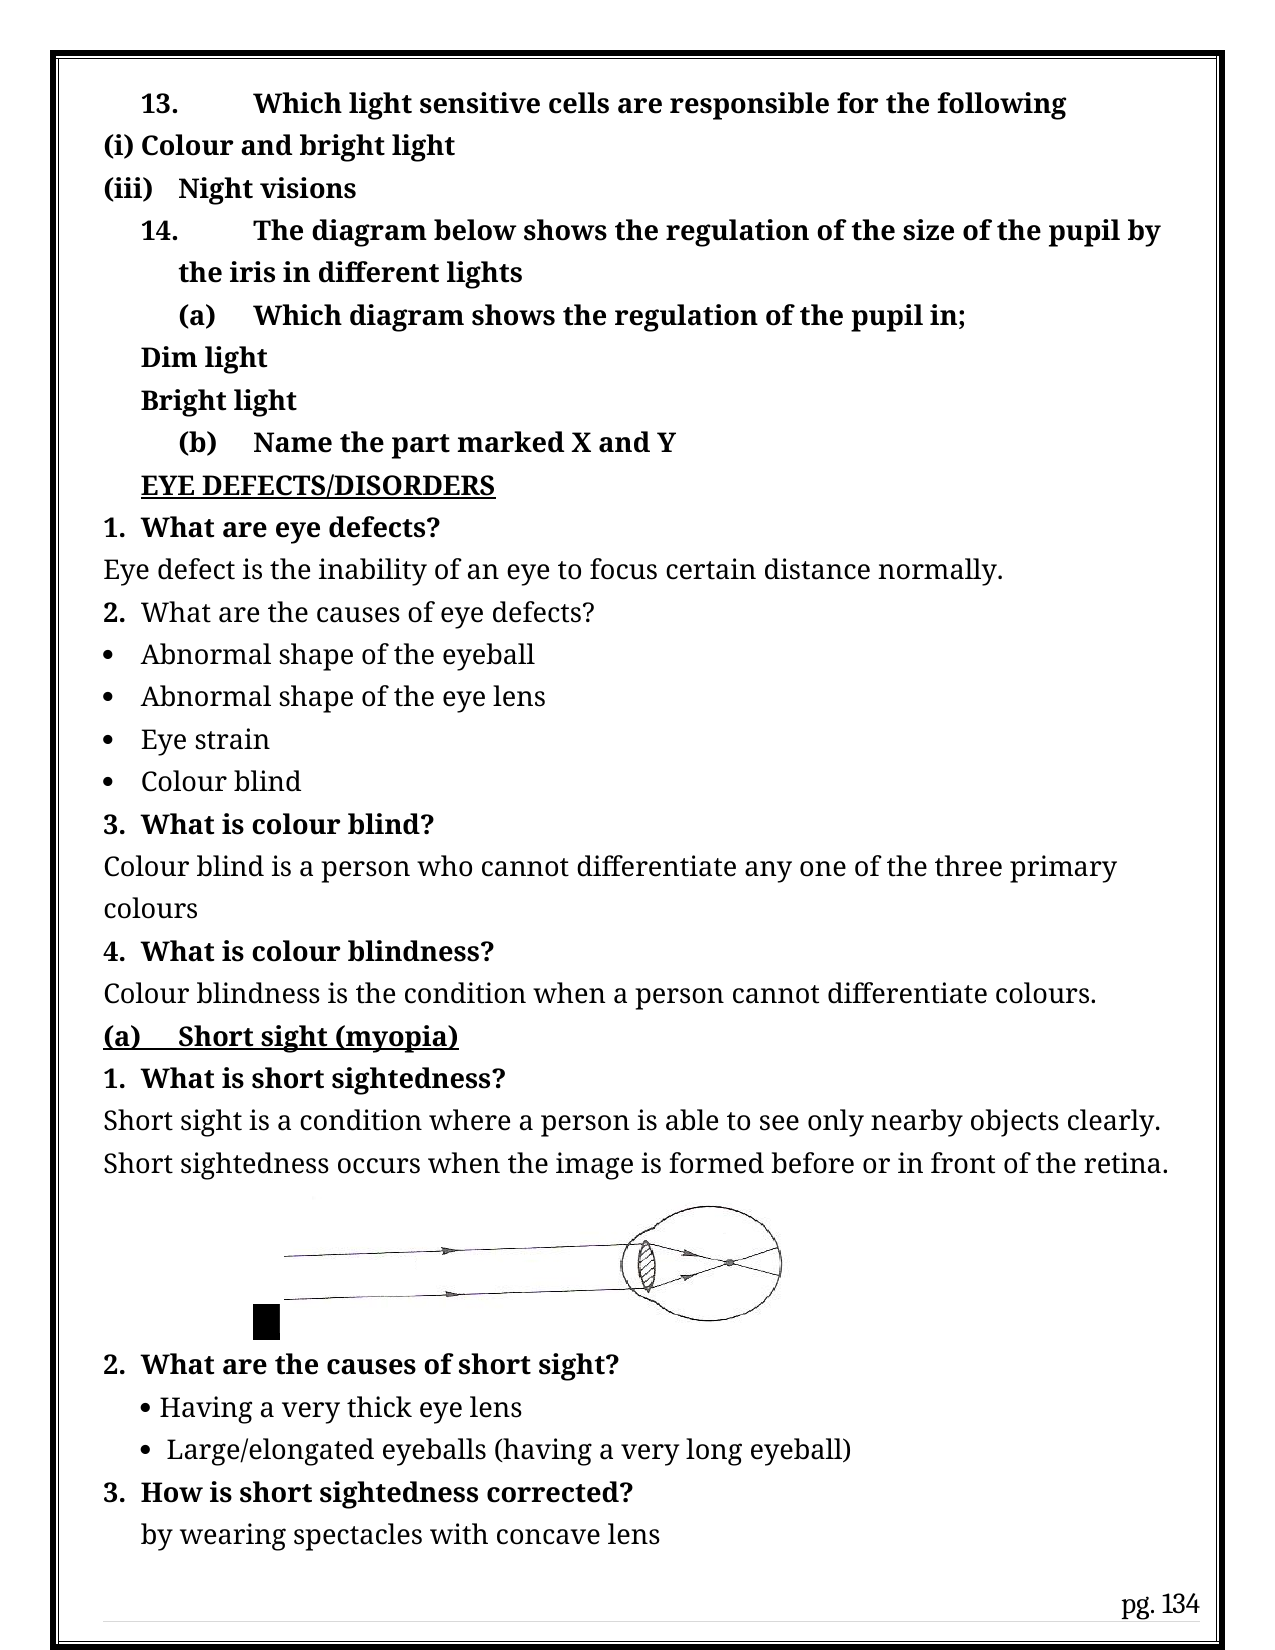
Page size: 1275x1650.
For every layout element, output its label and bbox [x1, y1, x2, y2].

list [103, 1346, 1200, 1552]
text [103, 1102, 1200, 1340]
picture [279, 1186, 793, 1333]
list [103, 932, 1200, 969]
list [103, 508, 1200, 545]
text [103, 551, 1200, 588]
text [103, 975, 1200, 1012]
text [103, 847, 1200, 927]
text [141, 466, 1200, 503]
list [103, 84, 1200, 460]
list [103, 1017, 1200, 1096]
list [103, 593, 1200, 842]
